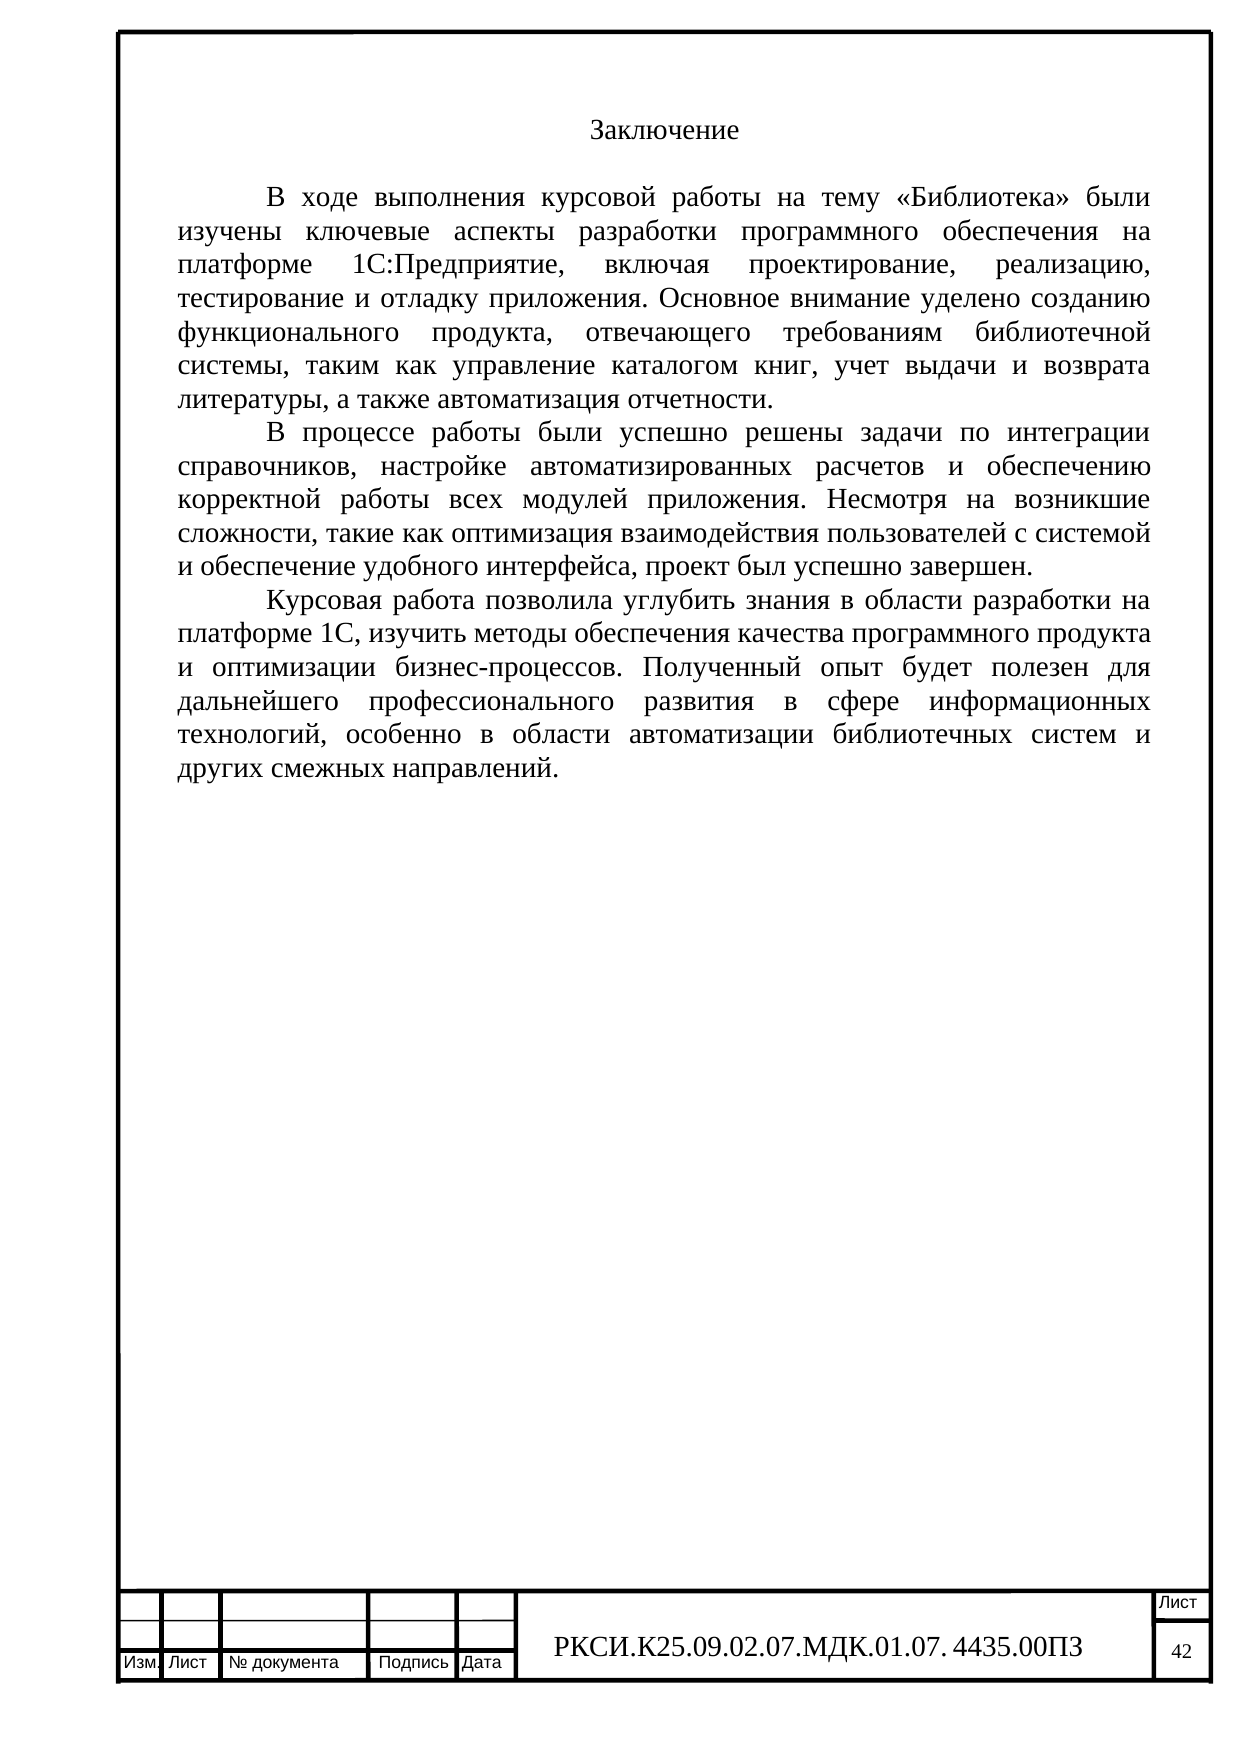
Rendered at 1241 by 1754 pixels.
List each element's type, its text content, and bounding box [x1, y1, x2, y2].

text Курсовая работа позволила углубить знания в области разработки на платформе 1С, изучить методы обеспечения качества программного продукта и оптимизации бизнес-процессов. Полученный опыт будет полезен для дальнейшего профессионального развития в сфере информационных технологий, особенно в области автоматизации библиотечных систем и других смежных направлений. [177, 582, 1152, 783]
text Заключение [177, 112, 1152, 146]
text В ходе выполнения курсовой работы на тему «Библиотека» были изучены ключевые аспекты разработки программного обеспечения на платформе 1С:Предприятие, включая проектирование, реализацию, тестирование и отладку приложения. Основное внимание уделено созданию функционального продукта, отвечающего требованиям библиотечной системы, таким как управление каталогом книг, учет выдачи и возврата литературы, а также автоматизация отчетности. [177, 179, 1152, 414]
text В процессе работы были успешно решены задачи по интеграции справочников, настройке автоматизированных расчетов и обеспечению корректной работы всех модулей приложения. Несмотря на возникшие сложности, такие как оптимизация взаимодействия пользователей с системой и обеспечение удобного интерфейса, проект был успешно завершен. [177, 414, 1152, 582]
